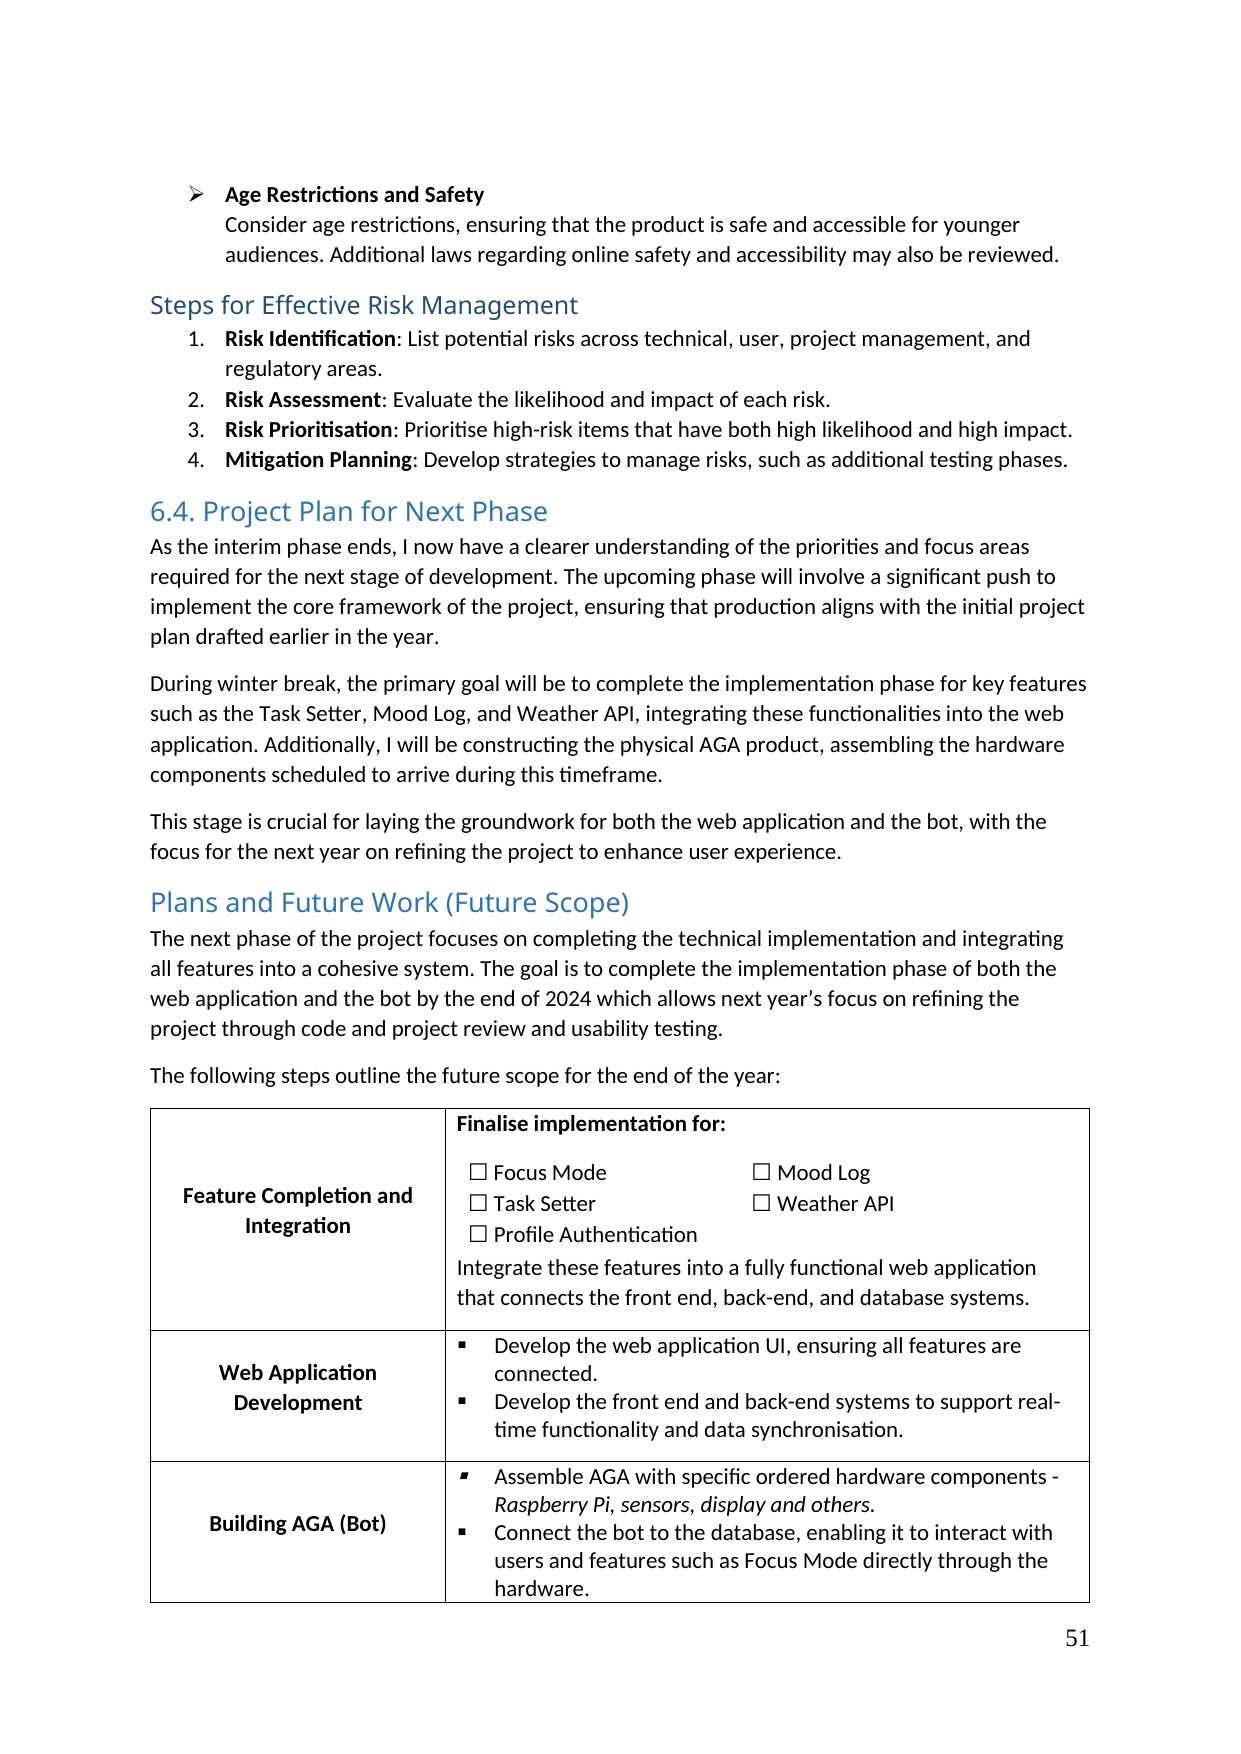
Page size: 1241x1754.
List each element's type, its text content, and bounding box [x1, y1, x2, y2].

list Mitigation Planning: Develop strategies to manage risks, such as additional testing phases. [187, 445, 1090, 473]
table_header Feature Completion and Integration [151, 1109, 445, 1330]
table_header Finalise implementation for: Integrate these features into a fully functional web application that connects the front end, back-end, and database systems. [446, 1109, 1089, 1330]
list Risk Prioritisation: Prioritise high-risk items that have both high likelihood and high impact. [187, 415, 1090, 443]
text This stage is crucial for laying the groundwork for both the web application and the bot, with the focus for the next year on refining the project to enhance user experience. [150, 807, 1090, 865]
list Age Restrictions and Safety [187, 180, 1090, 208]
list Consider age restrictions, ensuring that the product is safe and accessible for younger audiences. Additional laws regarding online safety and accessibility may also be reviewed. [225, 210, 1090, 269]
list Risk Assessment: Evaluate the likelihood and impact of each risk. [187, 385, 1090, 413]
table_cell Develop the web application UI, ensuring all features are connected. Develop the front end and back-end systems to support real-time functionality and data synchronisation. [446, 1331, 1089, 1461]
table_cell Building AGA (Bot) [151, 1462, 445, 1602]
text The following steps outline the future scope for the end of the year: [150, 1061, 1090, 1089]
table_cell Assemble AGA with specific ordered hardware components - Raspberry Pi, sensors, display and others. Connect the bot to the database, enabling it to interact with users and features such as Focus Mode directly through the hardware. [446, 1462, 1089, 1602]
text During winter break, the primary goal will be to complete the implementation phase for key features such as the Task Setter, Mood Log, and Weather API, integrating these functionalities into the web application. Additionally, I will be constructing the physical AGA product, assembling the hardware components scheduled to arrive during this timeframe. [150, 669, 1090, 788]
subtitle 6.4. Project Plan for Next Phase [150, 492, 1090, 529]
text As the interim phase ends, I now have a clearer understanding of the priorities and focus areas required for the next stage of development. The upcoming phase will involve a significant push to implement the core framework of the project, ensuring that production aligns with the initial project plan drafted earlier in the year. [150, 532, 1090, 650]
table_cell Web Application Development [151, 1331, 445, 1461]
text The next phase of the project focuses on completing the technical implementation and integrating all features into a cohesive system. The goal is to complete the implementation phase of both the web application and the bot by the end of 2024 which allows next year’s focus on refining the project through code and project review and usability testing. [150, 924, 1090, 1042]
list Risk Identification: List potential risks across technical, user, project management, and regulatory areas. [187, 324, 1090, 382]
subtitle Steps for Effective Risk Management [150, 287, 1090, 322]
subtitle Plans and Future Work (Future Scope) [150, 884, 1090, 921]
